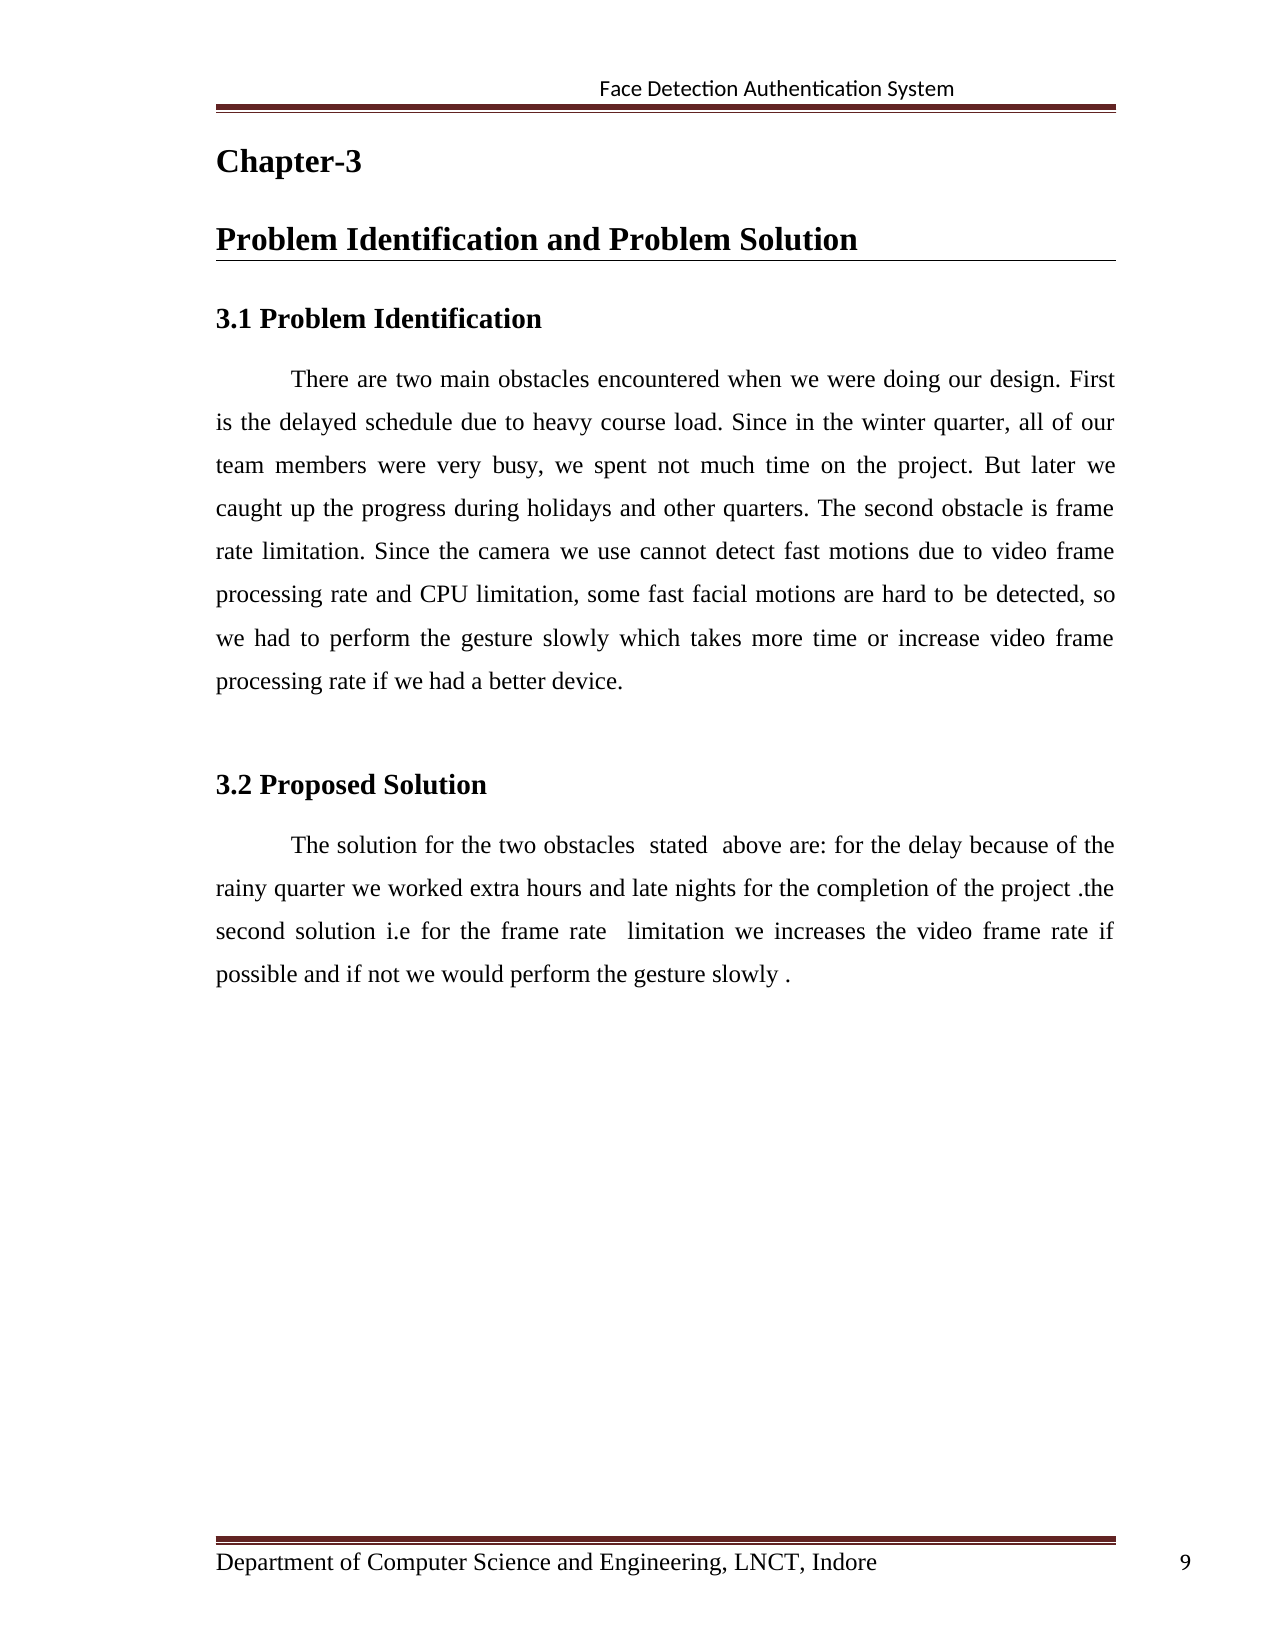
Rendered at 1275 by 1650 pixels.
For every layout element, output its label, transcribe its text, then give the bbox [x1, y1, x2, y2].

text The solution for the two obstacles stated above are: for the delay because of the rainy quarter we worked extra hours and late nights for the completion of the project .the second solution i.e for the frame rate limitation we increases the video frame rate if possible and if not we would perform the gesture slowly . [216, 830, 1116, 988]
text Chapter-3 [216, 141, 1116, 180]
text Problem Identification and Problem Solution [216, 220, 1116, 260]
text There are two main obstacles encountered when we were doing our design. First is the delayed schedule due to heavy course load. Since in the winter quarter, all of our team members were very busy, we spent not much time on the project. But later we caught up the progress during holidays and other quarters. The second obstacle is frame rate limitation. Since the camera we use cannot detect fast motions due to video frame processing rate and CPU limitation, some fast facial motions are hard to be detected, so we had to perform the gesture slowly which takes more time or increase video frame processing rate if we had a better device. [216, 364, 1116, 694]
text 3.1 Problem Identification [216, 301, 1116, 335]
text 3.2 Proposed Solution [216, 721, 1116, 801]
